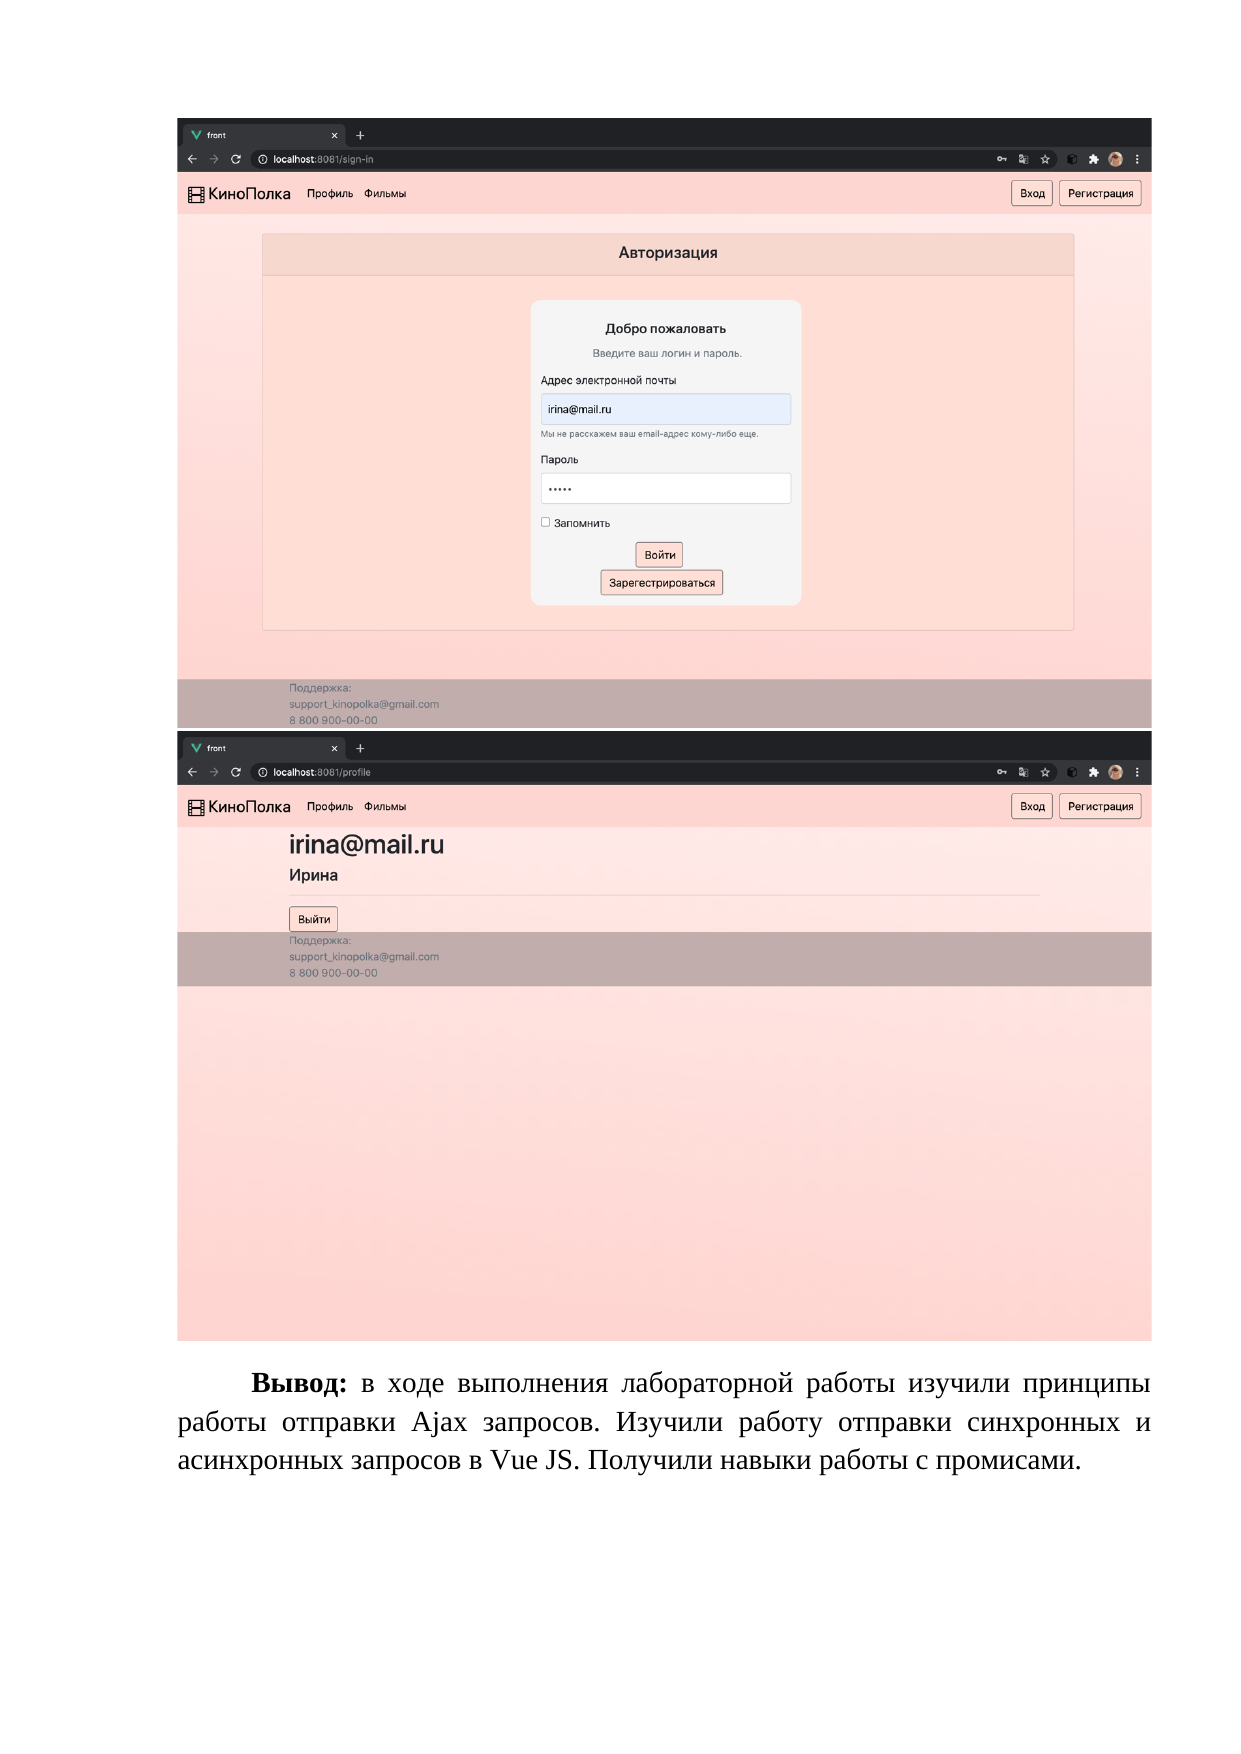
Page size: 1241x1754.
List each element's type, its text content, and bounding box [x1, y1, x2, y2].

text Вывод: в ходе выполнения лабораторной работы изучили принципы работы отправки Ajax запросов. Изучили работу отправки синхронных и асинхронных запросов в Vue JS. Получили навыки работы с промисами. [177, 1365, 1152, 1476]
picture [177, 731, 1152, 1341]
picture [177, 118, 1152, 728]
